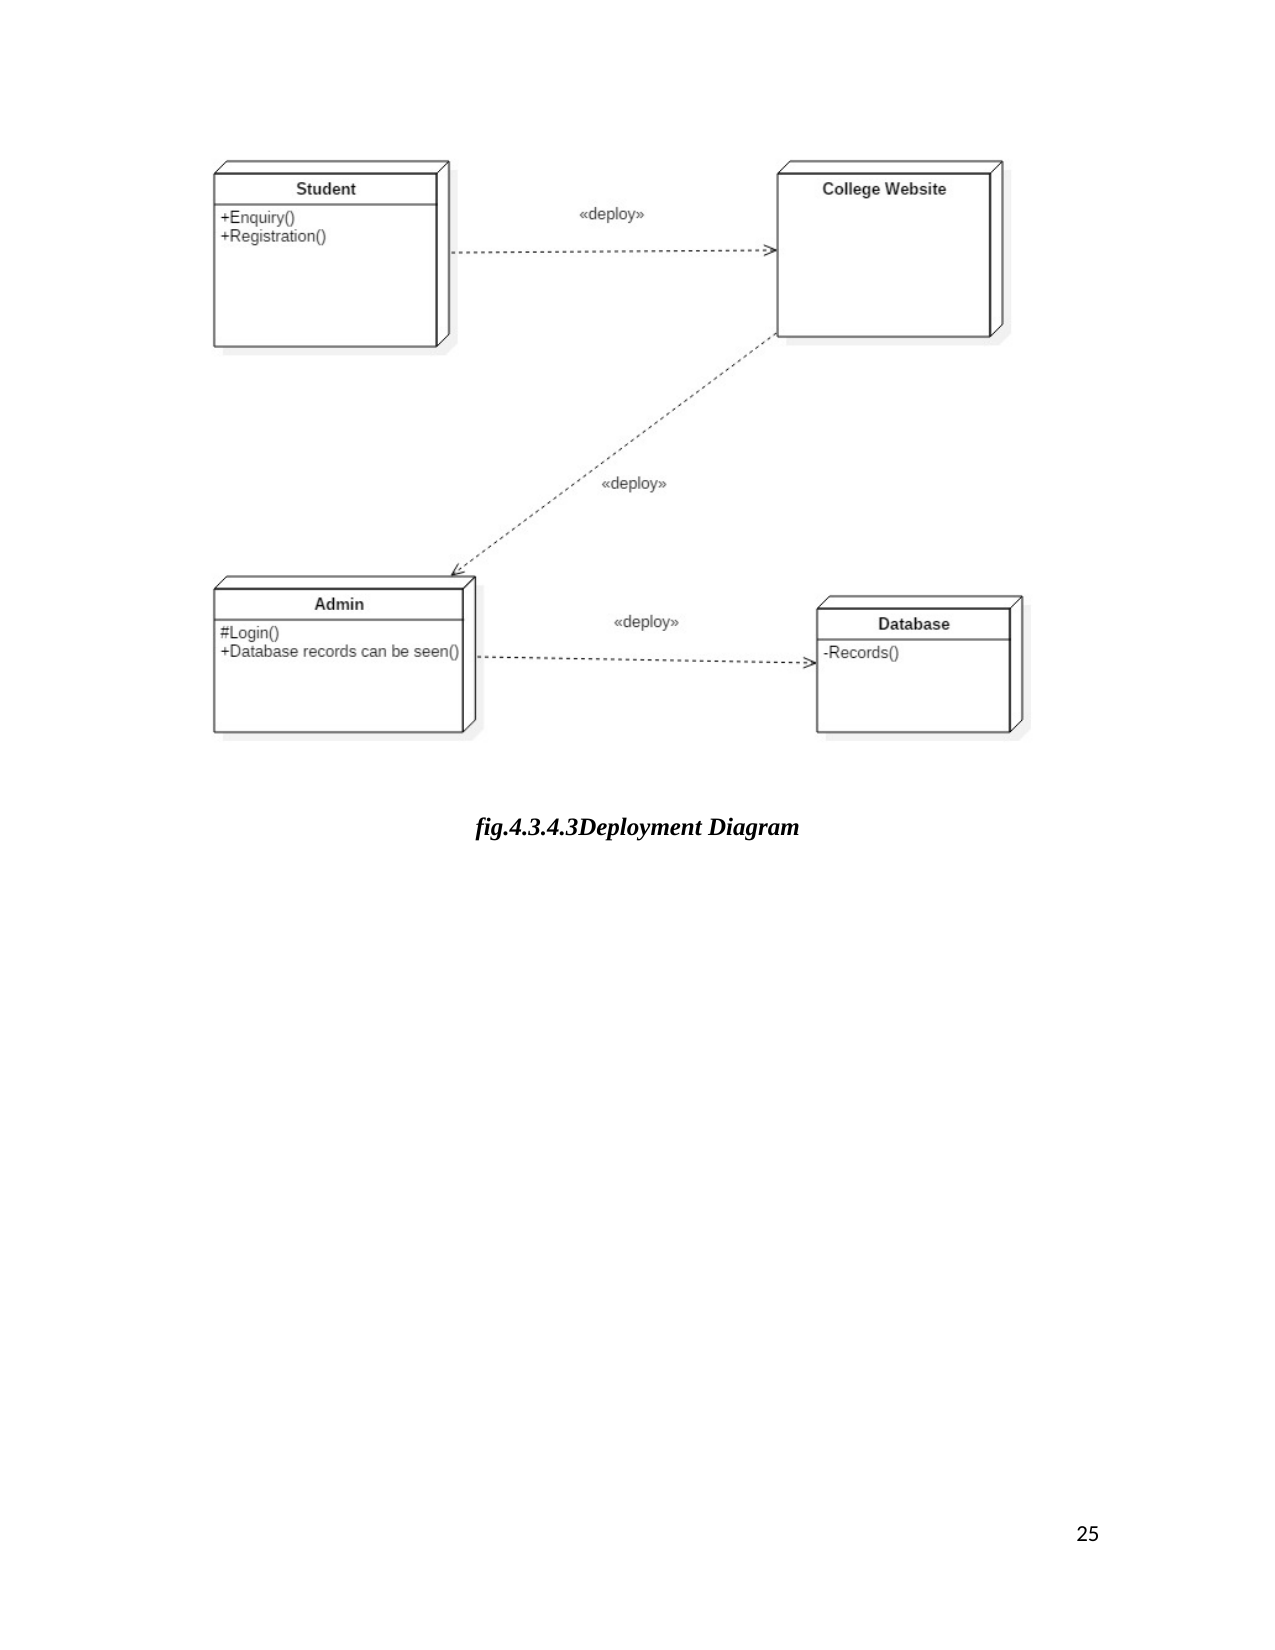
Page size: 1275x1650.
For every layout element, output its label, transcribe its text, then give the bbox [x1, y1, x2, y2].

picture [202, 150, 1073, 783]
